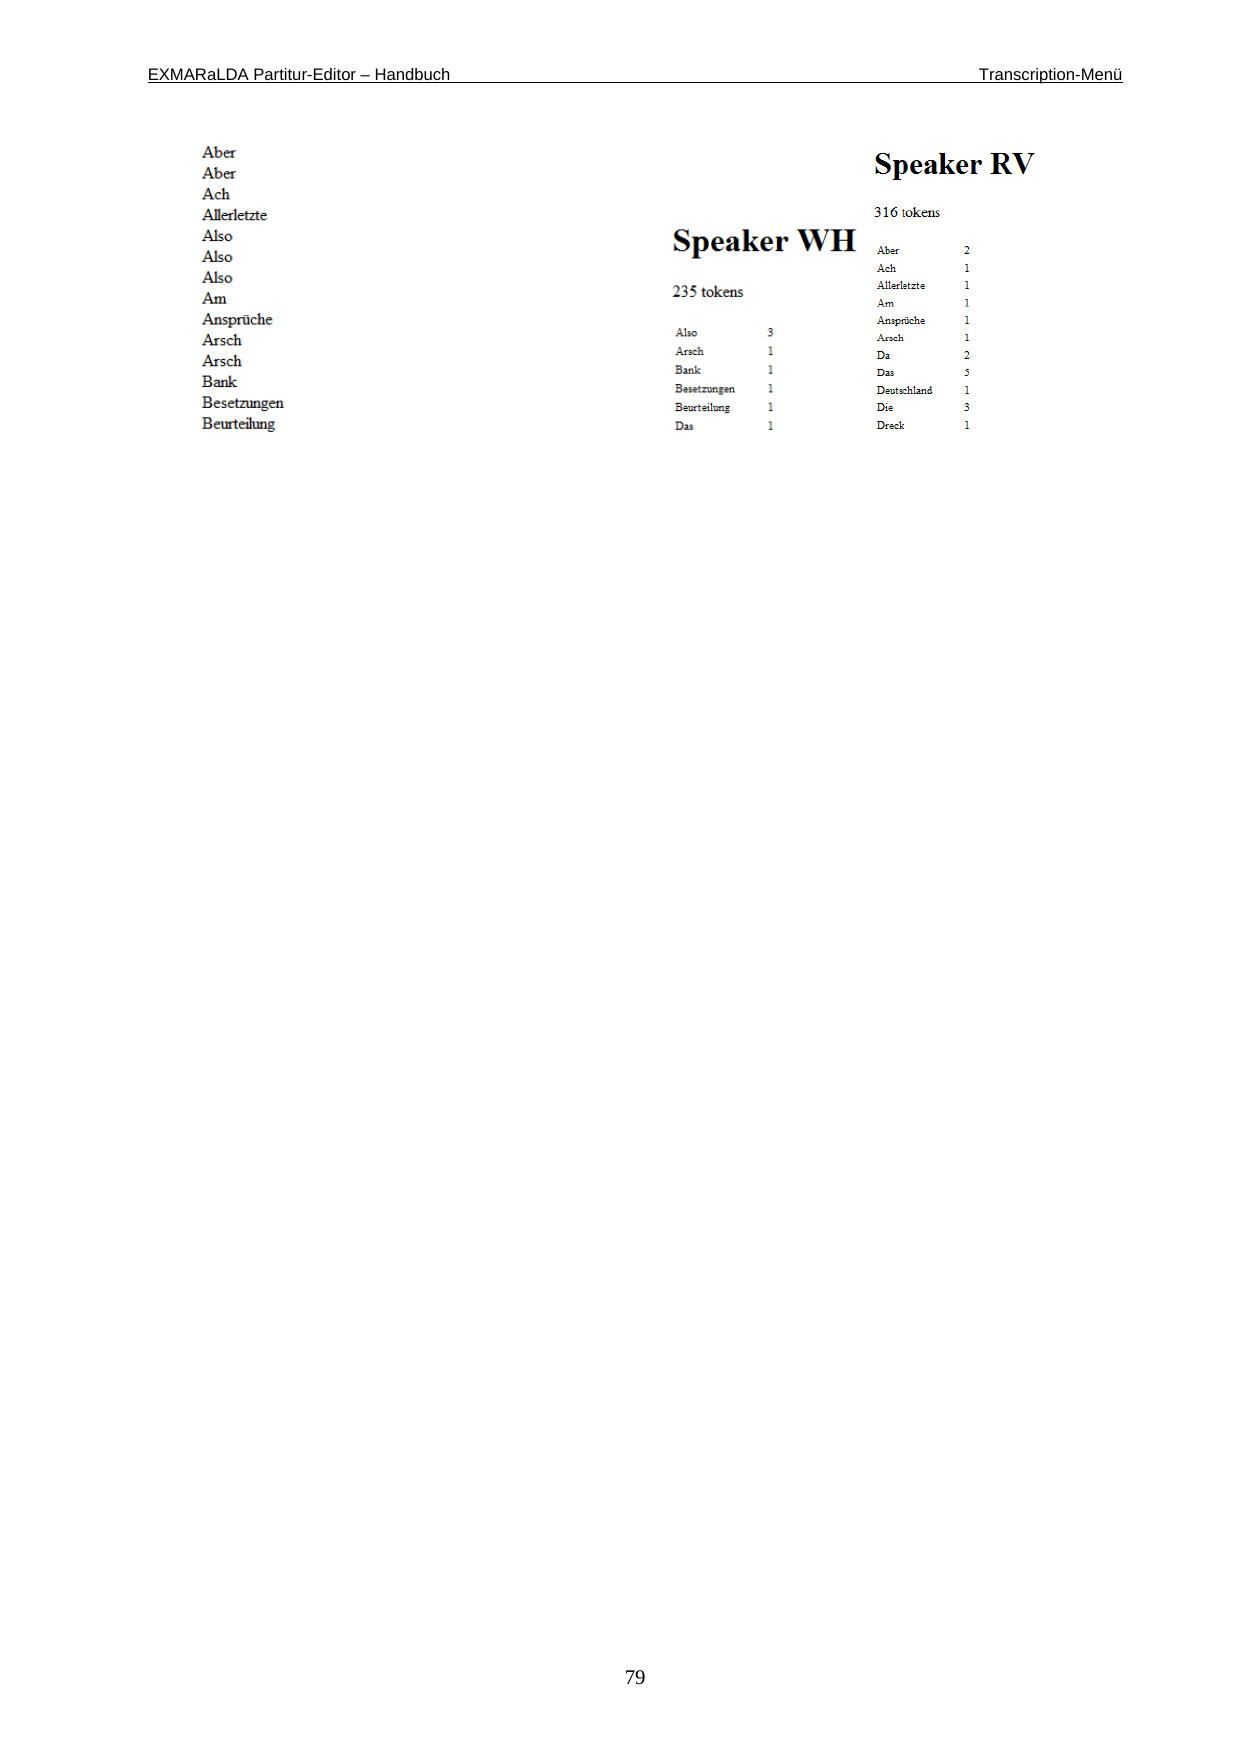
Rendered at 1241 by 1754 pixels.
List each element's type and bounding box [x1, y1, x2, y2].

picture [664, 148, 1039, 434]
picture [197, 141, 290, 434]
